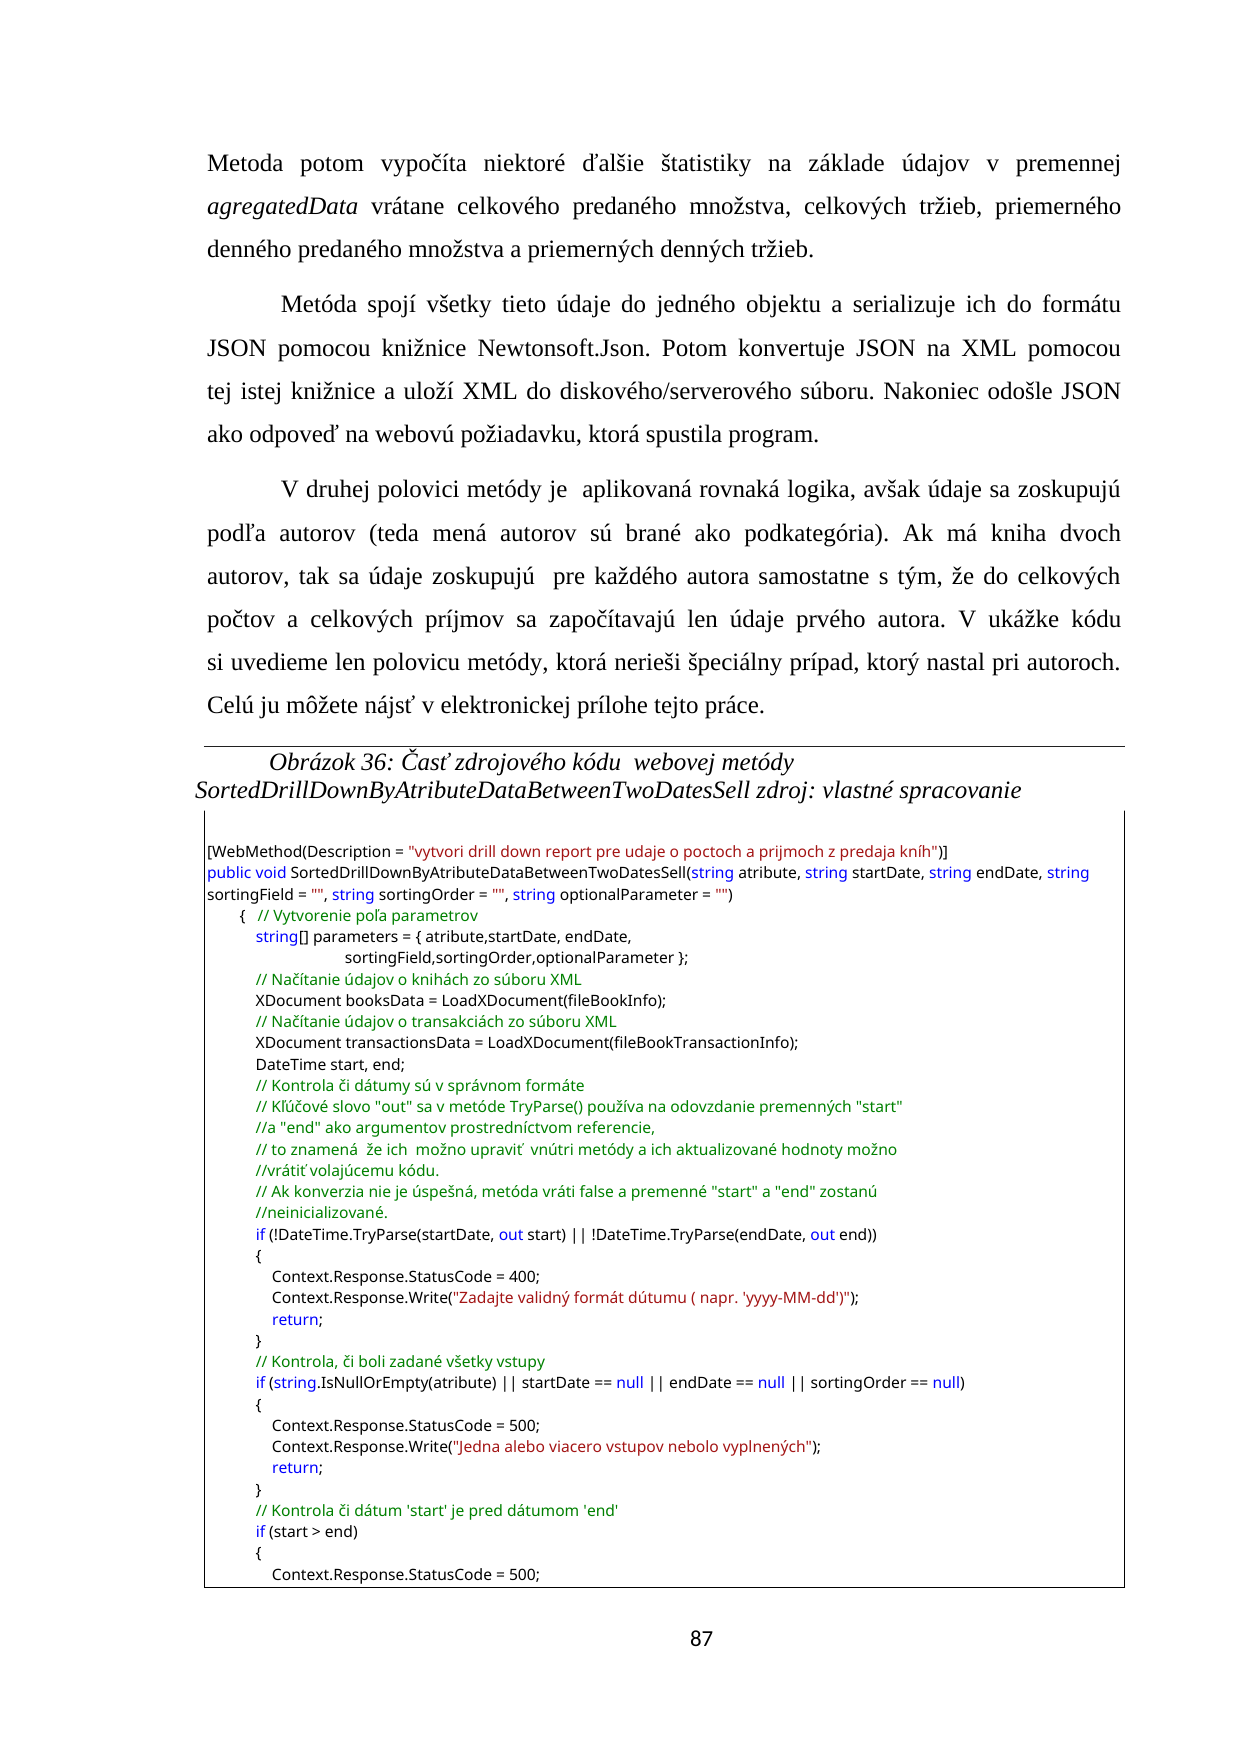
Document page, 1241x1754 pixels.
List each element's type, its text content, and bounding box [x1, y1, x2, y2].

text { [207, 1542, 1122, 1560]
text // Ak konverzia nie je úspešná, metóda vráti false a premenné "start" a "end" zostanú [207, 1181, 1122, 1202]
text { [207, 1393, 1122, 1414]
text // Kontrola, či boli zadané všetky vstupy [207, 1351, 1122, 1372]
text Context.Response.Write("Zadajte validný formát dútumu ( napr. 'yyyy-MM-dd')"); [207, 1287, 1122, 1308]
text // Kontrola či dátum 'start' je pred dátumom 'end' [207, 1499, 1122, 1521]
text V druhej polovici metódy je aplikovaná rovnaká logika, avšak údaje sa zoskupujú podľa autorov (teda mená autorov sú brané ako podkategória). Ak má kniha dvoch autorov, tak sa údaje zoskupujú pre každého autora samostatne s tým, že do celkových počtov a celkových príjmov sa započítavajú len údaje prvého autora. V ukážke kódu si uvedieme len polovicu metódy, ktorá nerieši špeciálny prípad, ktorý nastal pri autoroch. Celú ju môžete nájsť v elektronickej prílohe tejto práce. [207, 474, 1122, 719]
text // Kľúčové slovo "out" sa v metóde TryParse() používa na odovzdanie premenných "start" [207, 1096, 1122, 1117]
text // Kontrola či dátumy sú v správnom formáte [207, 1074, 1122, 1096]
text if (!DateTime.TryParse(startDate, out start) || !DateTime.TryParse(endDate, out end)) [207, 1223, 1122, 1244]
text if (start > end) [207, 1521, 1122, 1542]
text Context.Response.StatusCode = 500; [207, 1414, 1122, 1436]
text sortingField,sortingOrder,optionalParameter }; [207, 947, 1122, 968]
text return; [207, 1457, 1122, 1478]
text string[] parameters = { atribute,startDate, endDate, [207, 926, 1122, 947]
text //neinicializované. [207, 1202, 1122, 1223]
text //vrátiť volajúcemu kódu. [207, 1159, 1122, 1181]
text [WebMethod(Description = "vytvori drill down report pre udaje o poctoch a prijmoch z predaja kníh")] [205, 811, 1124, 862]
text } [207, 1329, 1122, 1351]
text //a "end" ako argumentov prostredníctvom referencie, [207, 1117, 1122, 1138]
text DateTime start, end; [207, 1053, 1122, 1074]
text // Načítanie údajov o knihách zo súboru XML [207, 968, 1122, 989]
text public void SortedDrillDownByAtributeDataBetweenTwoDatesSell(string atribute, string startDate, string endDate, string sortingField = "", string sortingOrder = "", string optionalParameter = "") [207, 862, 1122, 904]
text Context.Response.StatusCode = 400; [207, 1266, 1122, 1287]
text { // Vytvorenie poľa parametrov [207, 904, 1122, 926]
text if (string.IsNullOrEmpty(atribute) || startDate == null || endDate == null || sortingOrder == null) [207, 1372, 1122, 1393]
text Metóda spojí všetky tieto údaje do jedného objektu a serializuje ich do formátu JSON pomocou knižnice Newtonsoft.Json. Potom konvertuje JSON na XML pomocou tej istej knižnice a uloží XML do diskového/serverového súboru. Nakoniec odošle JSON ako odpoveď na webovú požiadavku, ktorá spustila program. [207, 289, 1122, 448]
text { [207, 1244, 1122, 1266]
text // to znamená že ich možno upraviť vnútri metódy a ich aktualizované hodnoty možno [207, 1138, 1122, 1159]
text XDocument booksData = LoadXDocument(fileBookInfo); [207, 989, 1122, 1011]
text // Načítanie údajov o transakciách zo súboru XML [207, 1011, 1122, 1032]
text Metoda potom vypočíta niektoré ďalšie štatistiky na základe údajov v premennej agregatedData vrátane celkového predaného množstva, celkových tržieb, priemerného denného predaného množstva a priemerných denných tržieb. [207, 148, 1122, 263]
text XDocument transactionsData = LoadXDocument(fileBookTransactionInfo); [207, 1032, 1122, 1053]
text Context.Response.StatusCode = 500; [205, 1560, 1124, 1587]
text return; [207, 1308, 1122, 1329]
text Context.Response.Write("Jedna alebo viacero vstupov nebolo vyplnených"); [207, 1436, 1122, 1457]
text } [207, 1478, 1122, 1499]
